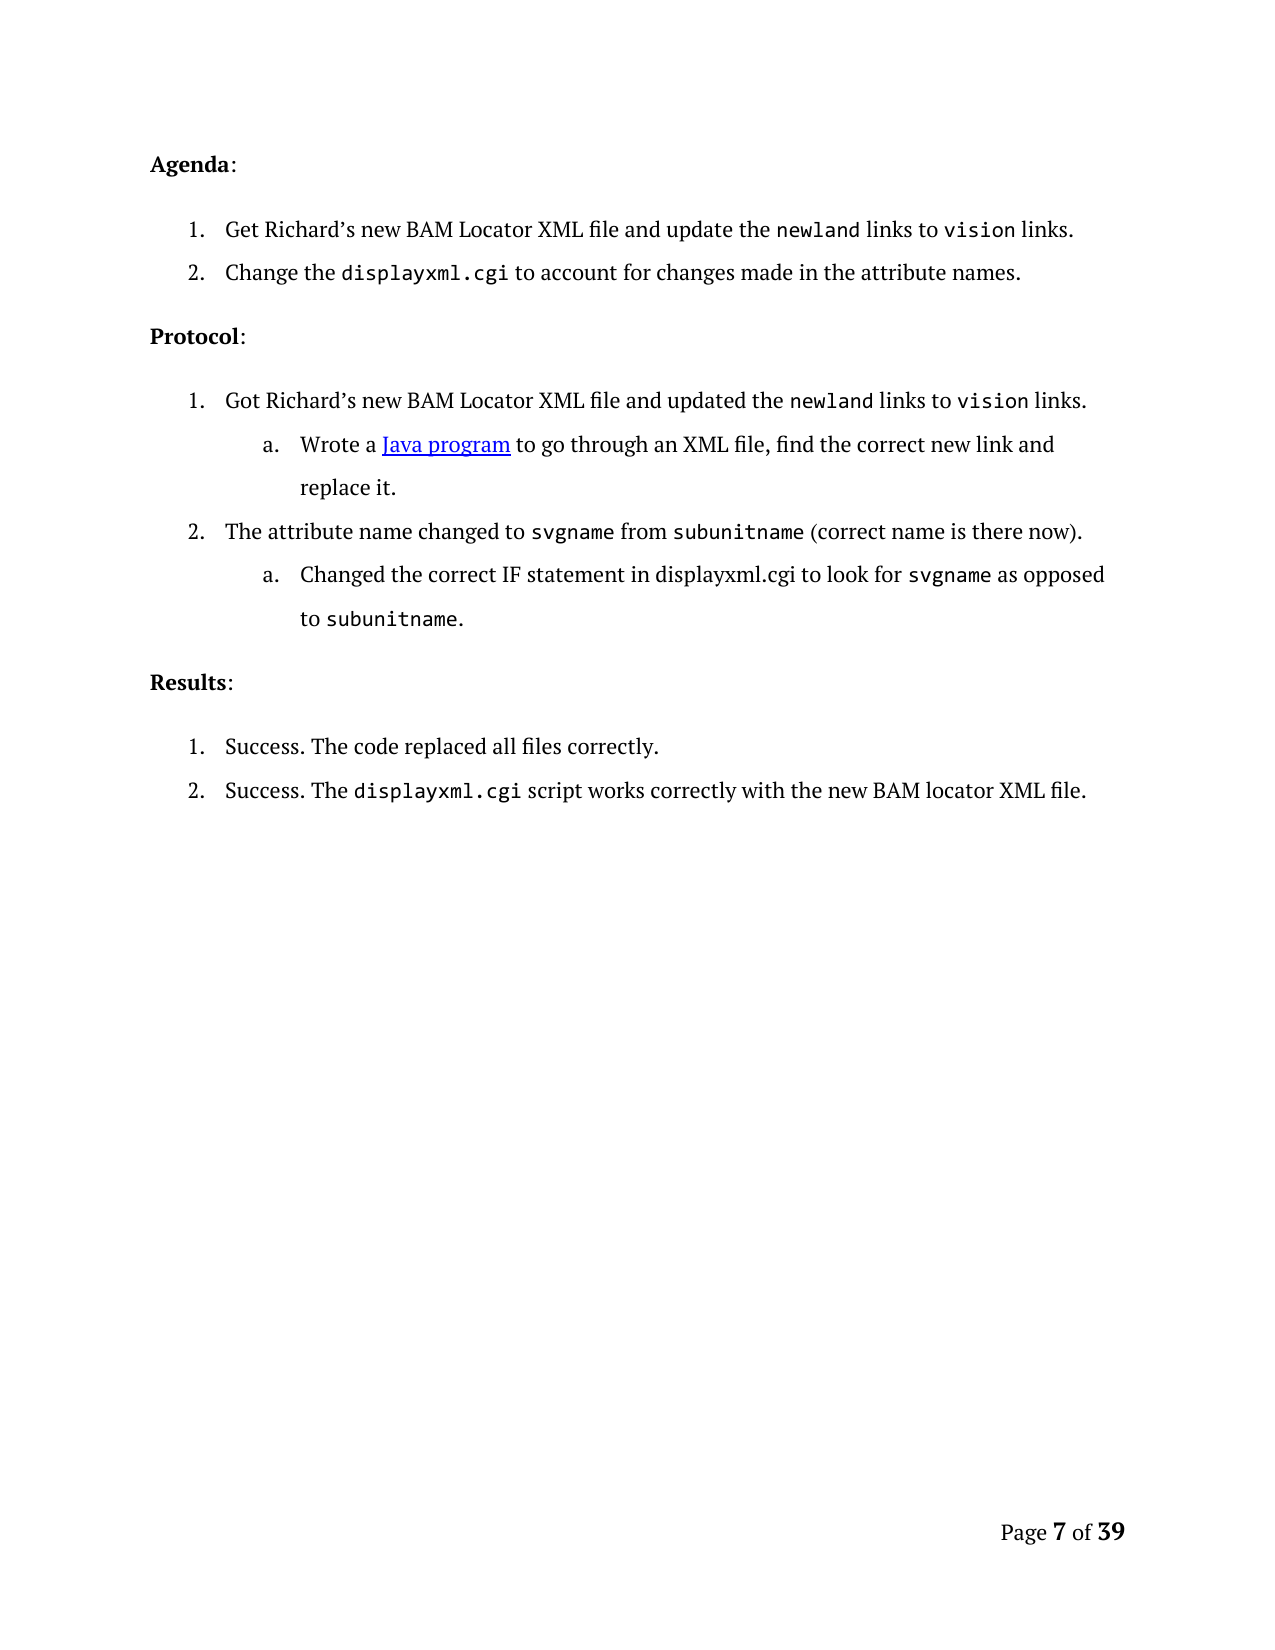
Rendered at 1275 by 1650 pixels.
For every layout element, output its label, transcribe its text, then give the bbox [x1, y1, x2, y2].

list Changed the correct IF statement in displayxml.cgi to look for svgname as opposed to subunitname. [262, 560, 1125, 632]
list Wrote a Java program to go through an XML file, find the correct new link and replace it. [262, 430, 1125, 502]
text Protocol: [150, 322, 1125, 351]
list Get Richard’s new BAM Locator XML file and update the newland links to vision links. [187, 214, 1125, 243]
text Agenda: [150, 150, 1125, 179]
list Change the displayxml.cgi to account for changes made in the attribute names. [187, 258, 1125, 287]
text Results: [150, 668, 1125, 697]
list Got Richard’s new BAM Locator XML file and updated the newland links to vision links. [187, 386, 1125, 415]
list Success. The code replaced all files correctly. [187, 732, 1125, 761]
list Success. The displayxml.cgi script works correctly with the new BAM locator XML file. [187, 775, 1125, 804]
list The attribute name changed to svgname from subunitname (correct name is there now). [187, 517, 1125, 546]
